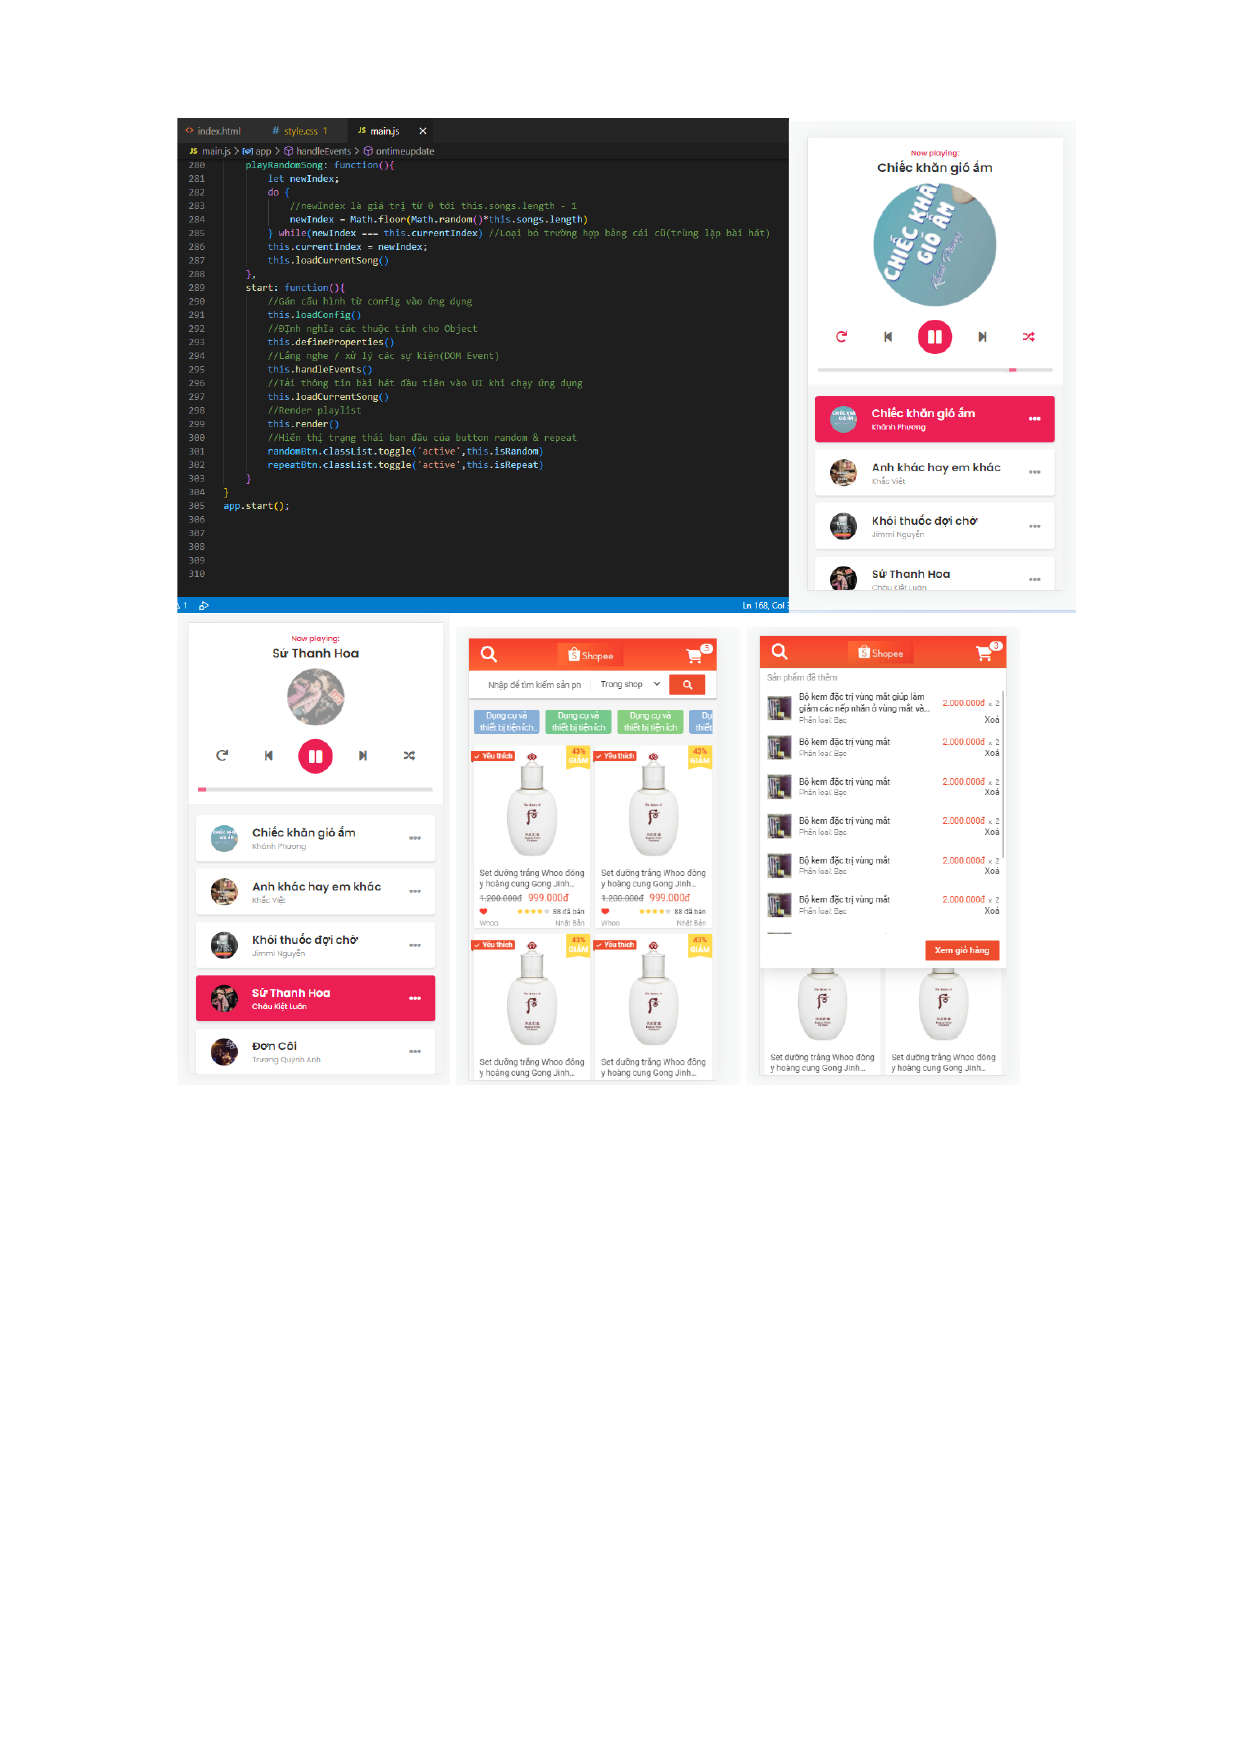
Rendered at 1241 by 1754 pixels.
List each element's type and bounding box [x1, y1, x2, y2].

picture [746, 627, 1021, 1085]
picture [177, 614, 450, 1085]
picture [456, 627, 741, 1085]
picture [177, 118, 1076, 613]
